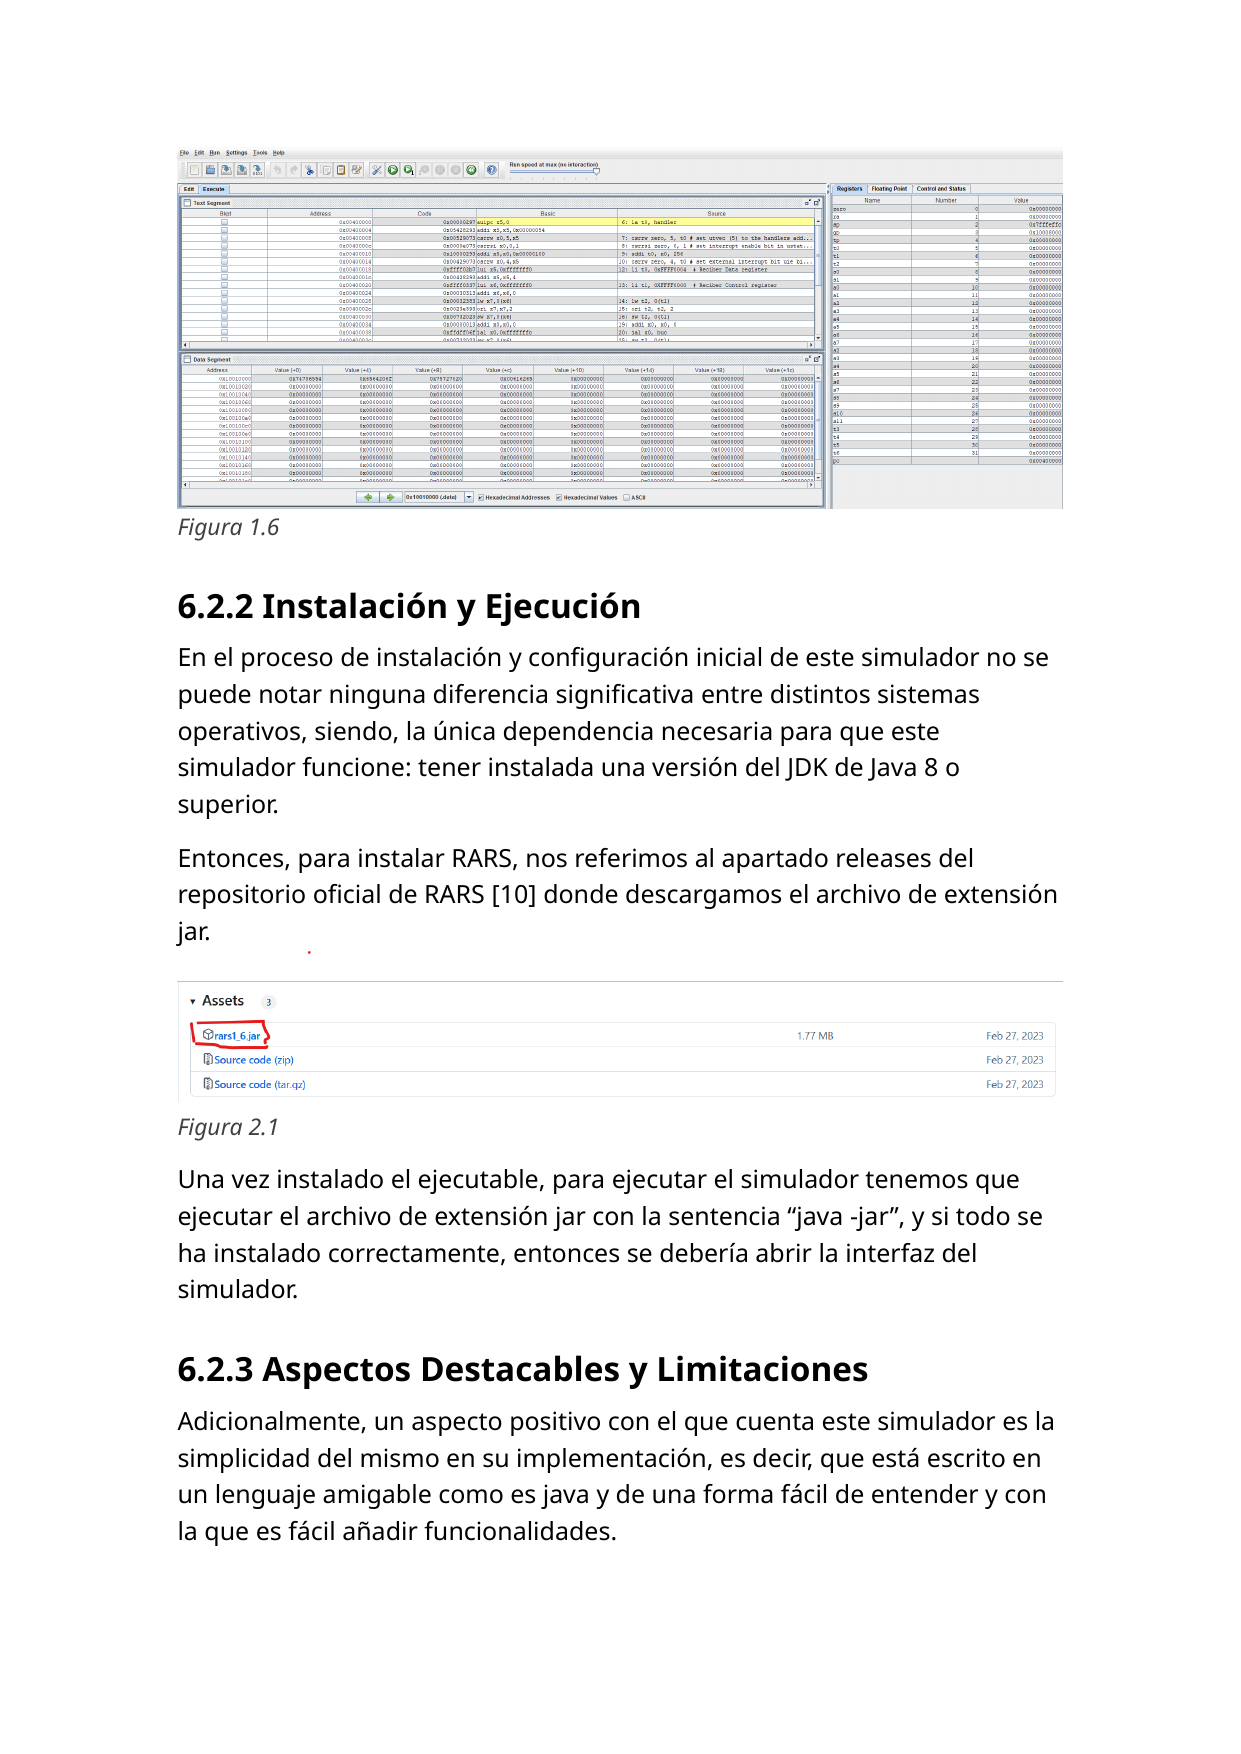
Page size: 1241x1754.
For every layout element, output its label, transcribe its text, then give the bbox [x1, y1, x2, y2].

picture [177, 147, 1063, 509]
picture [177, 950, 1063, 1102]
text En el proceso de instalación y configuración inicial de este simulador no se puede notar ninguna diferencia significativa entre distintos sistemas operativos, siendo, la única dependencia necesaria para que este simulador funcione: tener instalada una versión del JDK de Java 8 o superior. [177, 640, 1063, 821]
text Adicionalmente, un aspecto positivo con el que cuenta este simulador es la simplicidad del mismo en su implementación, es decir, que está escrito en un lenguaje amigable como es java y de una forma fácil de entender y con la que es fácil añadir funcionalidades. [177, 1403, 1063, 1548]
subtitle 6.2.2 Instalación y Ejecución [177, 582, 1063, 628]
text Figura 1.6 [177, 509, 1063, 542]
text Entonces, para instalar RARS, nos referimos al apartado releases del repositorio oficial de RARS donde descargamos el archivo de extensión jar. Figura 2.1 [177, 1102, 1063, 1142]
text Entonces, para instalar RARS, nos referimos al apartado releases del repositorio oficial de RARS donde descargamos el archivo de extensión jar. Figura 2.1 [177, 840, 1063, 950]
subtitle 6.2.3 Aspectos Destacables y Limitaciones [177, 1346, 1063, 1392]
text Una vez instalado el ejecutable, para ejecutar el simulador tenemos que ejecutar el archivo de extensión jar con la sentencia “java -jar”, y si todo se ha instalado correctamente, entonces se debería abrir la interfaz del simulador. [177, 1162, 1063, 1306]
